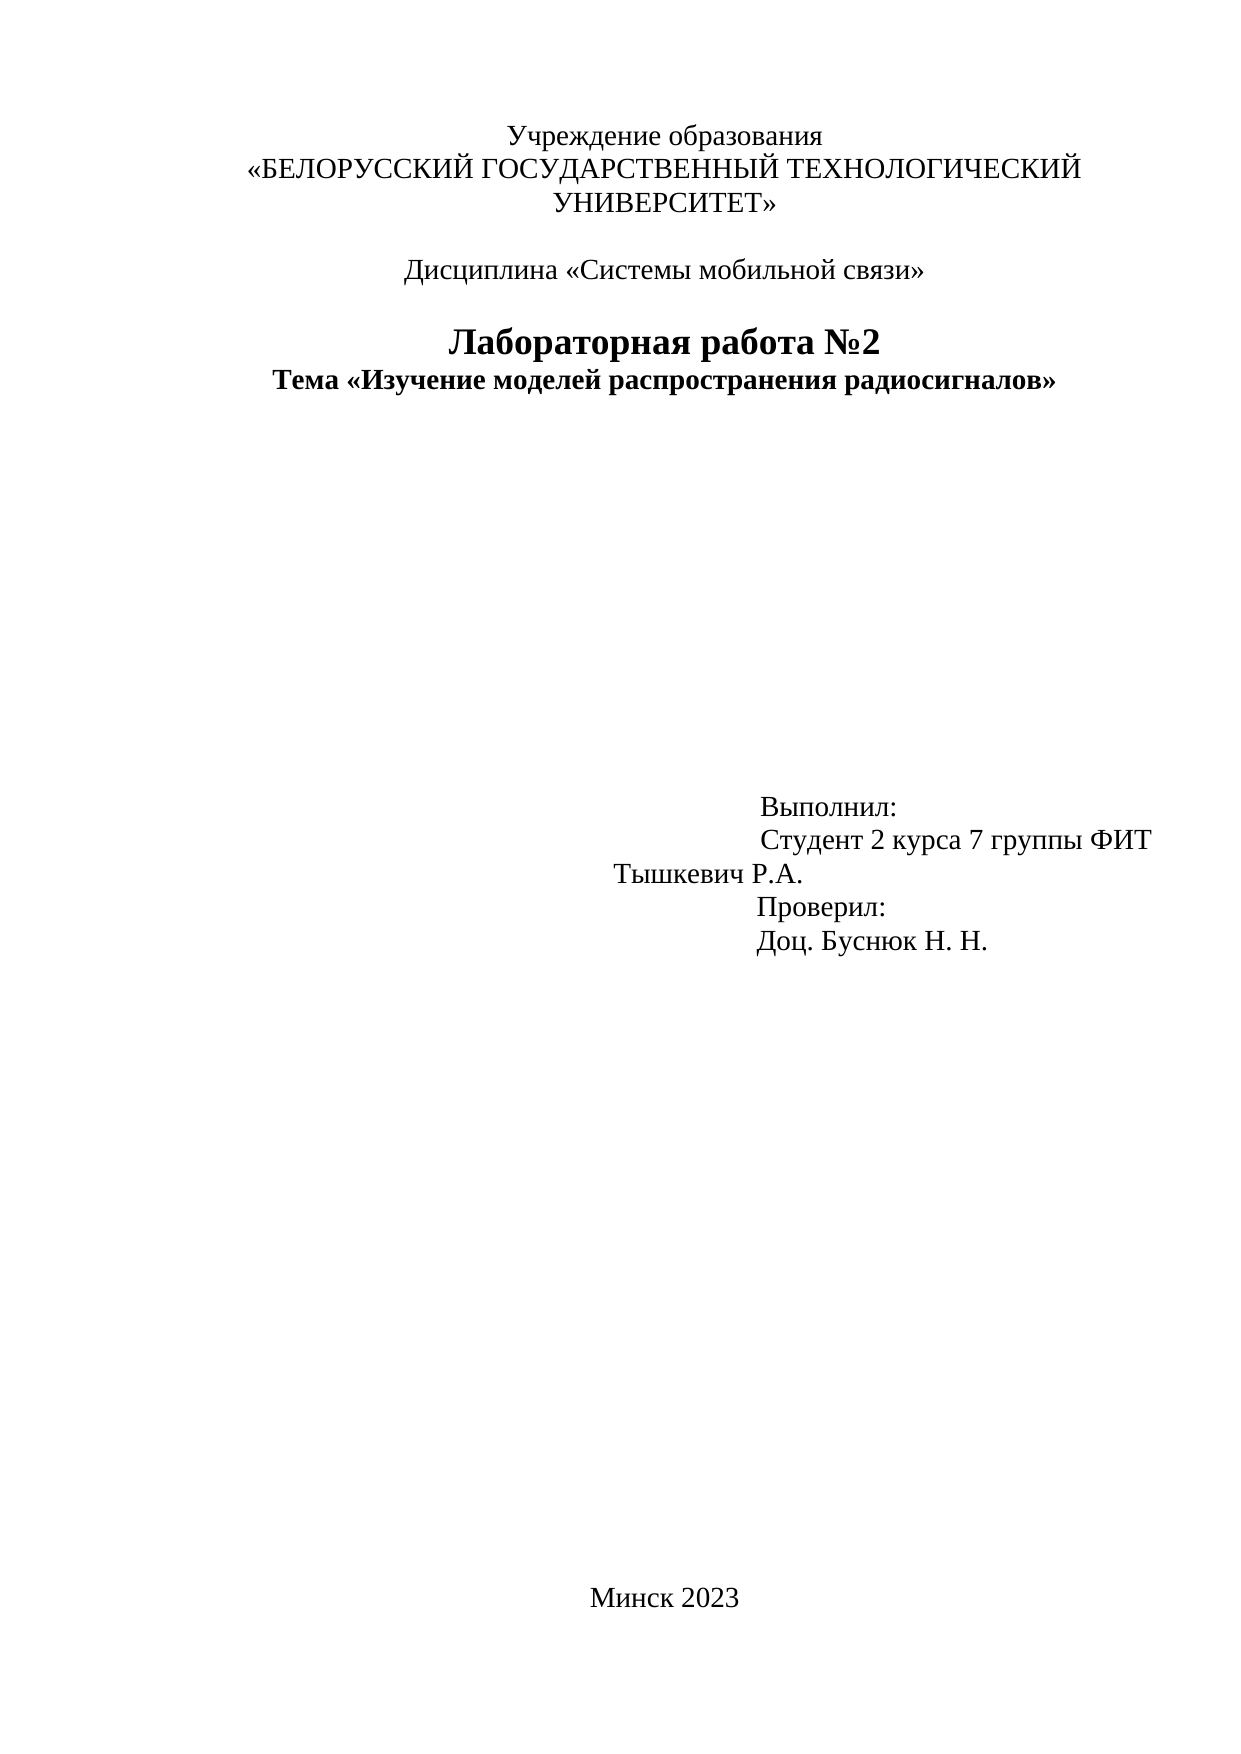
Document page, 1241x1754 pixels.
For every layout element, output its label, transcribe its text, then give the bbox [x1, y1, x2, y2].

text «БЕЛОРУССКИЙ ГОСУДАРСТВЕННЫЙ ТЕХНОЛОГИЧЕСКИЙ УНИВЕРСИТЕТ» [177, 152, 1152, 219]
text Студент 2 курса 7 группы ФИТ [177, 822, 1152, 856]
text Выполнил: [177, 789, 1152, 822]
text Дисциплина «Системы мобильной связи» [177, 252, 1152, 286]
text Минск 2023 [177, 1580, 1152, 1613]
text Лабораторная работа №2 [177, 319, 1152, 362]
text Учреждение образования [177, 118, 1152, 152]
text Тышкевич Р.А. Проверил: Доц. Буснюк Н. Н. [177, 856, 1152, 957]
text Тема «Изучение моделей распространения радиосигналов» [177, 362, 1152, 396]
